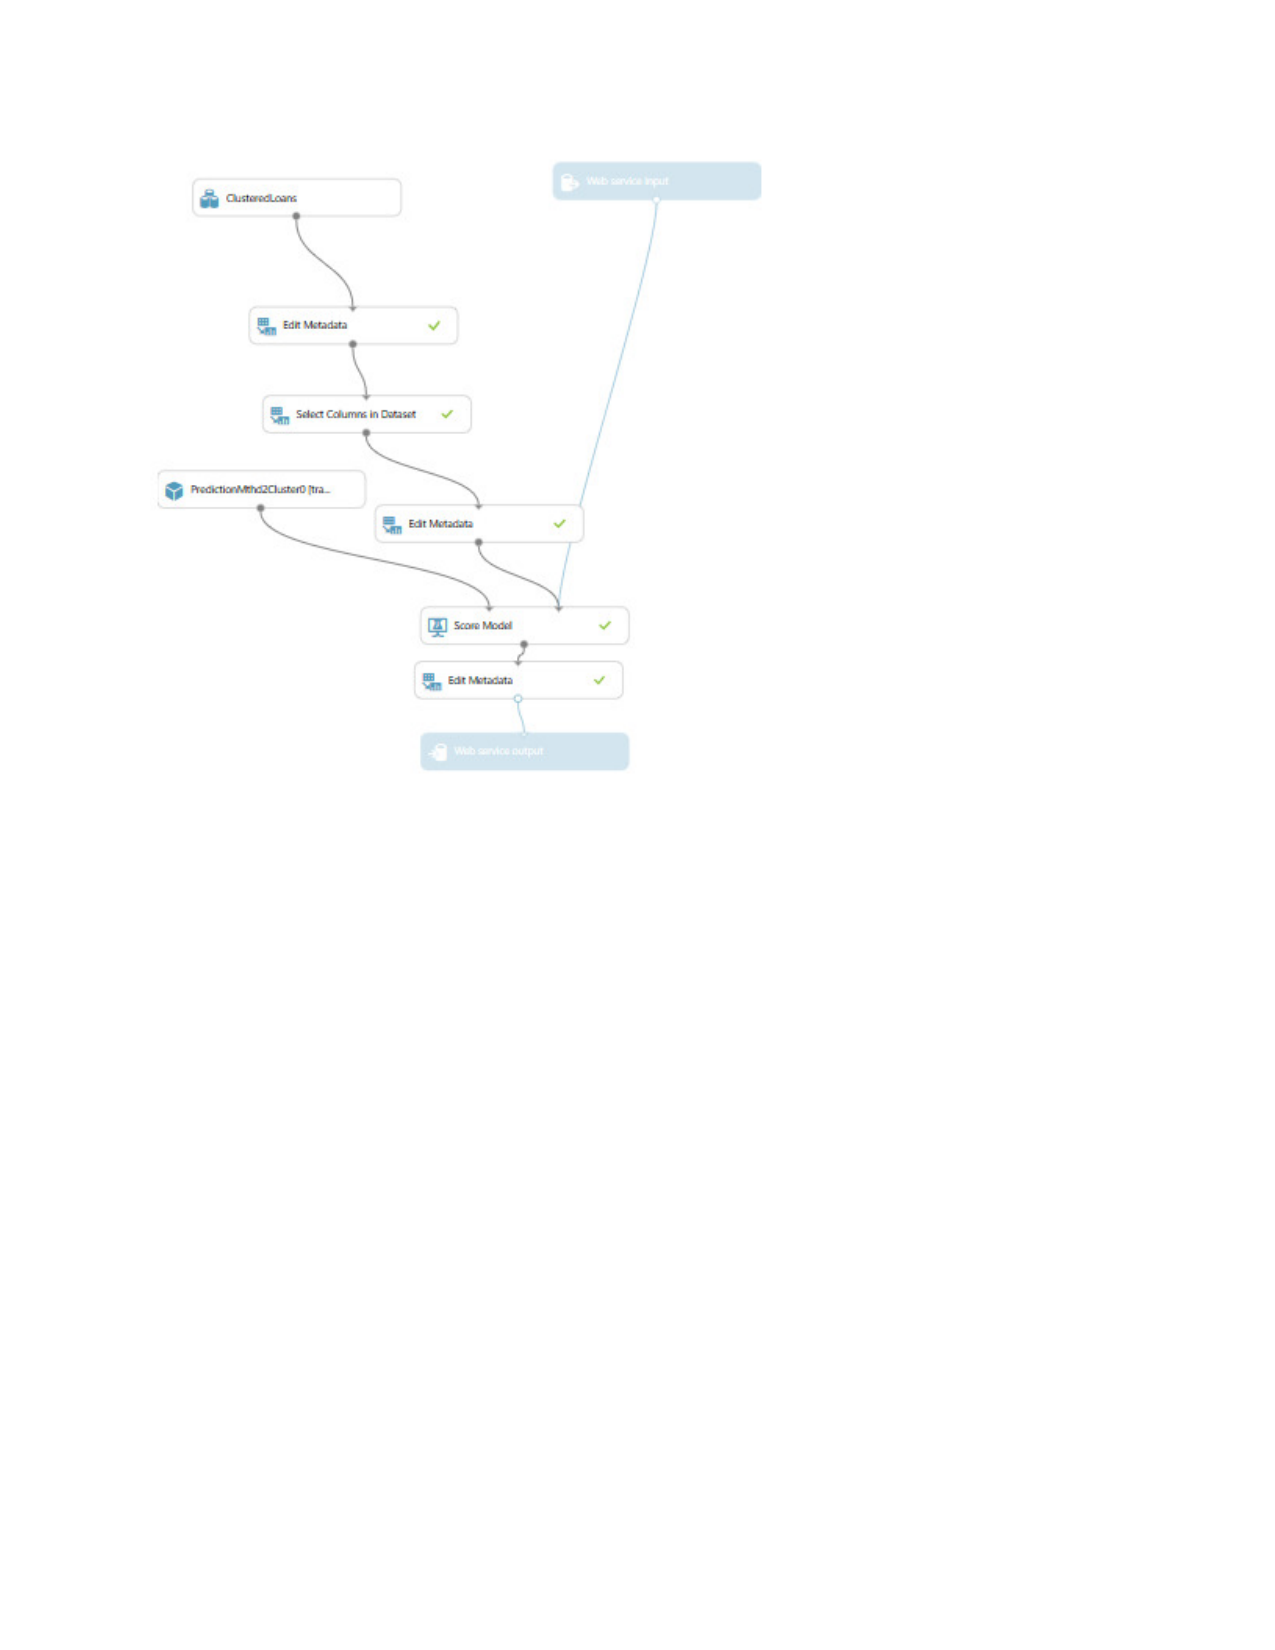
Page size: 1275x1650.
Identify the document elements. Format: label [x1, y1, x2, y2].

picture [150, 150, 771, 783]
